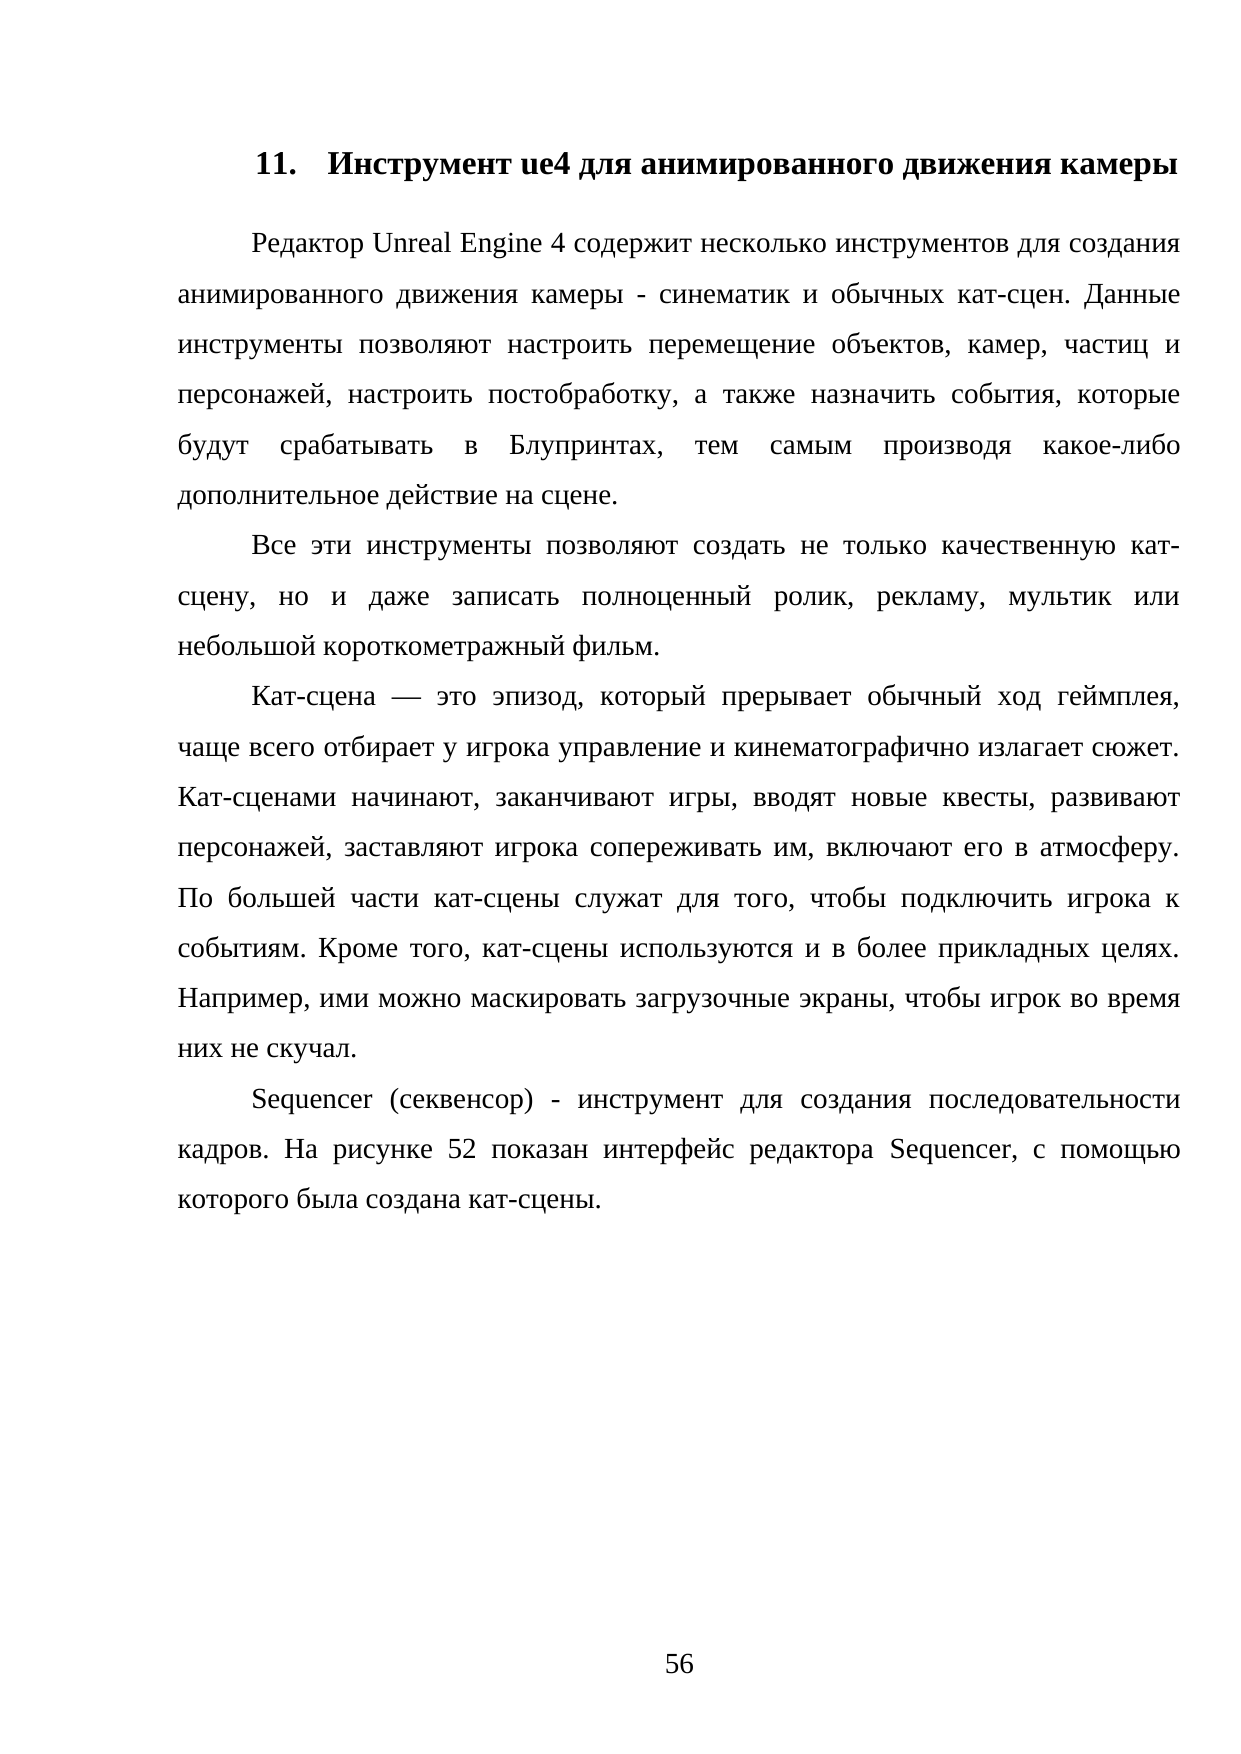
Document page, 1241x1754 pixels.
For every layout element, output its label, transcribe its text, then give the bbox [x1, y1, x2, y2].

text Все эти инструменты позволяют создать не только качественную кат-сцену, но и даже записать полноценный ролик, рекламу, мультик или небольшой короткометражный фильм. [177, 527, 1181, 662]
text Кат-сцена — это эпизод, который прерывает обычный ход геймплея, чаще всего отбирает у игрока управление и кинематографично излагает сюжет. Кат-сценами начинают, заканчивают игры, вводят новые квесты, развивают персонажей, заставляют игрока сопереживать им, включают его в атмосферу. По большей части кат-сцены служат для того, чтобы подключить игрока к событиям. Кроме того, кат-сцены используются и в более прикладных целях. Например, ими можно маскировать загрузочные экраны, чтобы игрок во время них не скучал. [177, 678, 1181, 1064]
text Sequencer (секвенсор) - инструмент для создания последовательности кадров. На рисунке 52 показан интерфейс редактора Sequencer, с помощью которого была создана кат-сцены. [177, 1081, 1181, 1215]
subtitle Инструмент ue4 для анимированного движения камеры [252, 143, 1181, 181]
text Редактор Unreal Engine 4 содержит несколько инструментов для создания анимированного движения камеры - синематик и обычных кат-сцен. Данные инструменты позволяют настроить перемещение объектов, камер, частиц и персонажей, настроить постобработку, а также назначить события, которые будут срабатывать в Блупринтах, тем самым производя какое-либо дополнительное действие на сцене. [177, 226, 1181, 511]
